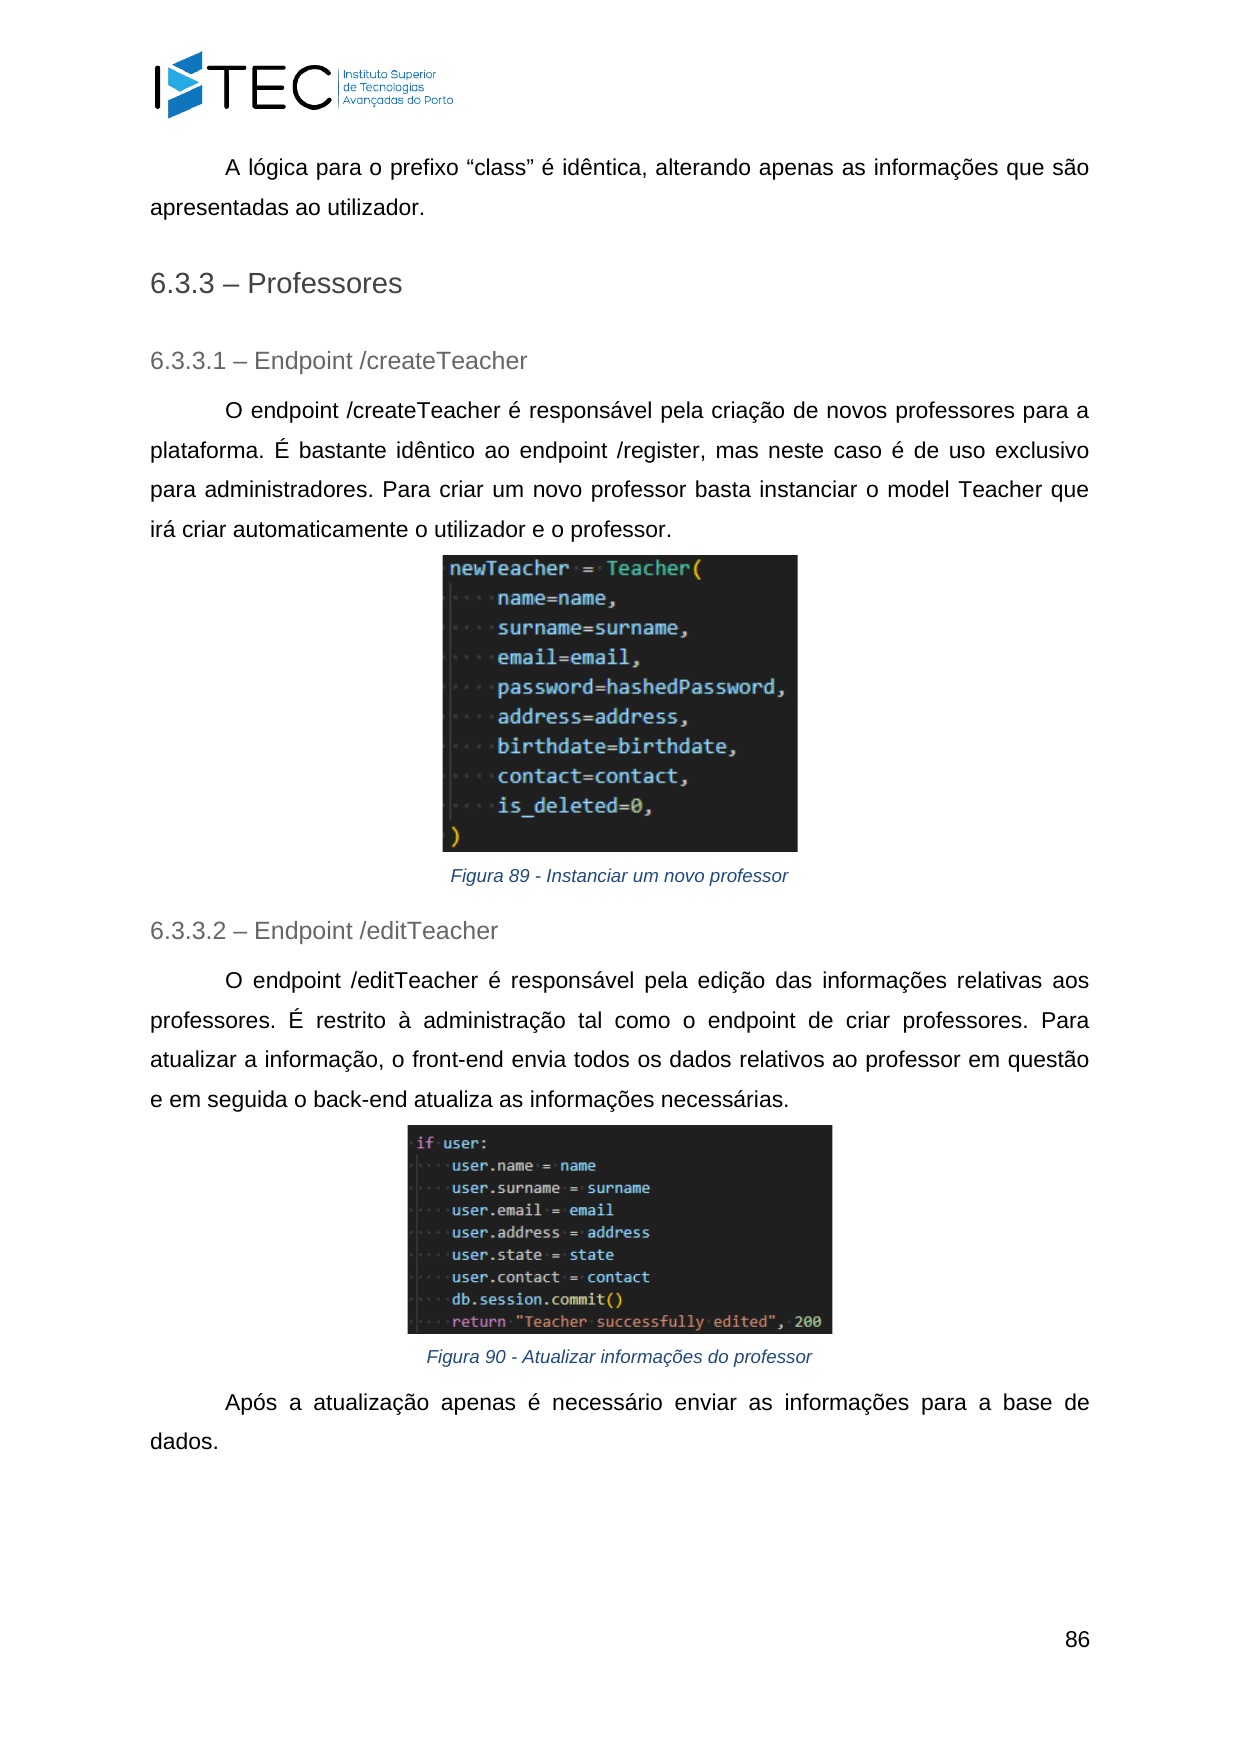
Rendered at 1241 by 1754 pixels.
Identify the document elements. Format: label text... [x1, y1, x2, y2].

text Figura 90 - Atualizar informações do professor [150, 1346, 1090, 1368]
subtitle 6.3.3 – Professores [150, 266, 1090, 300]
text A lógica para o prefixo “class” é idêntica, alterando apenas as informações que são apresentadas ao utilizador. [150, 154, 1090, 220]
text Após a atualização apenas é necessário enviar as informações para a base de dados. [150, 1389, 1090, 1454]
picture [150, 51, 454, 129]
subtitle 6.3.3.1 – Endpoint /createTeacher [150, 346, 1090, 374]
text Figura 89 - Instanciar um novo professor [150, 865, 1090, 887]
picture [442, 555, 798, 852]
text O endpoint /createTeacher é responsável pela criação de novos professores para a plataforma. É bastante idêntico ao endpoint /register, mas neste caso é de uso exclusivo para administradores. Para criar um novo professor basta instanciar o model Teacher que irá criar automaticamente o utilizador e o professor. [150, 397, 1090, 542]
subtitle 6.3.3.2 – Endpoint /editTeacher [150, 916, 1090, 945]
text O endpoint /editTeacher é responsável pela edição das informações relativas aos professores. É restrito à administração tal como o endpoint de criar professores. Para atualizar a informação, o front-end envia todos os dados relativos ao professor em questão e em seguida o back-end atualiza as informações necessárias. [150, 967, 1090, 1112]
picture [407, 1125, 833, 1334]
